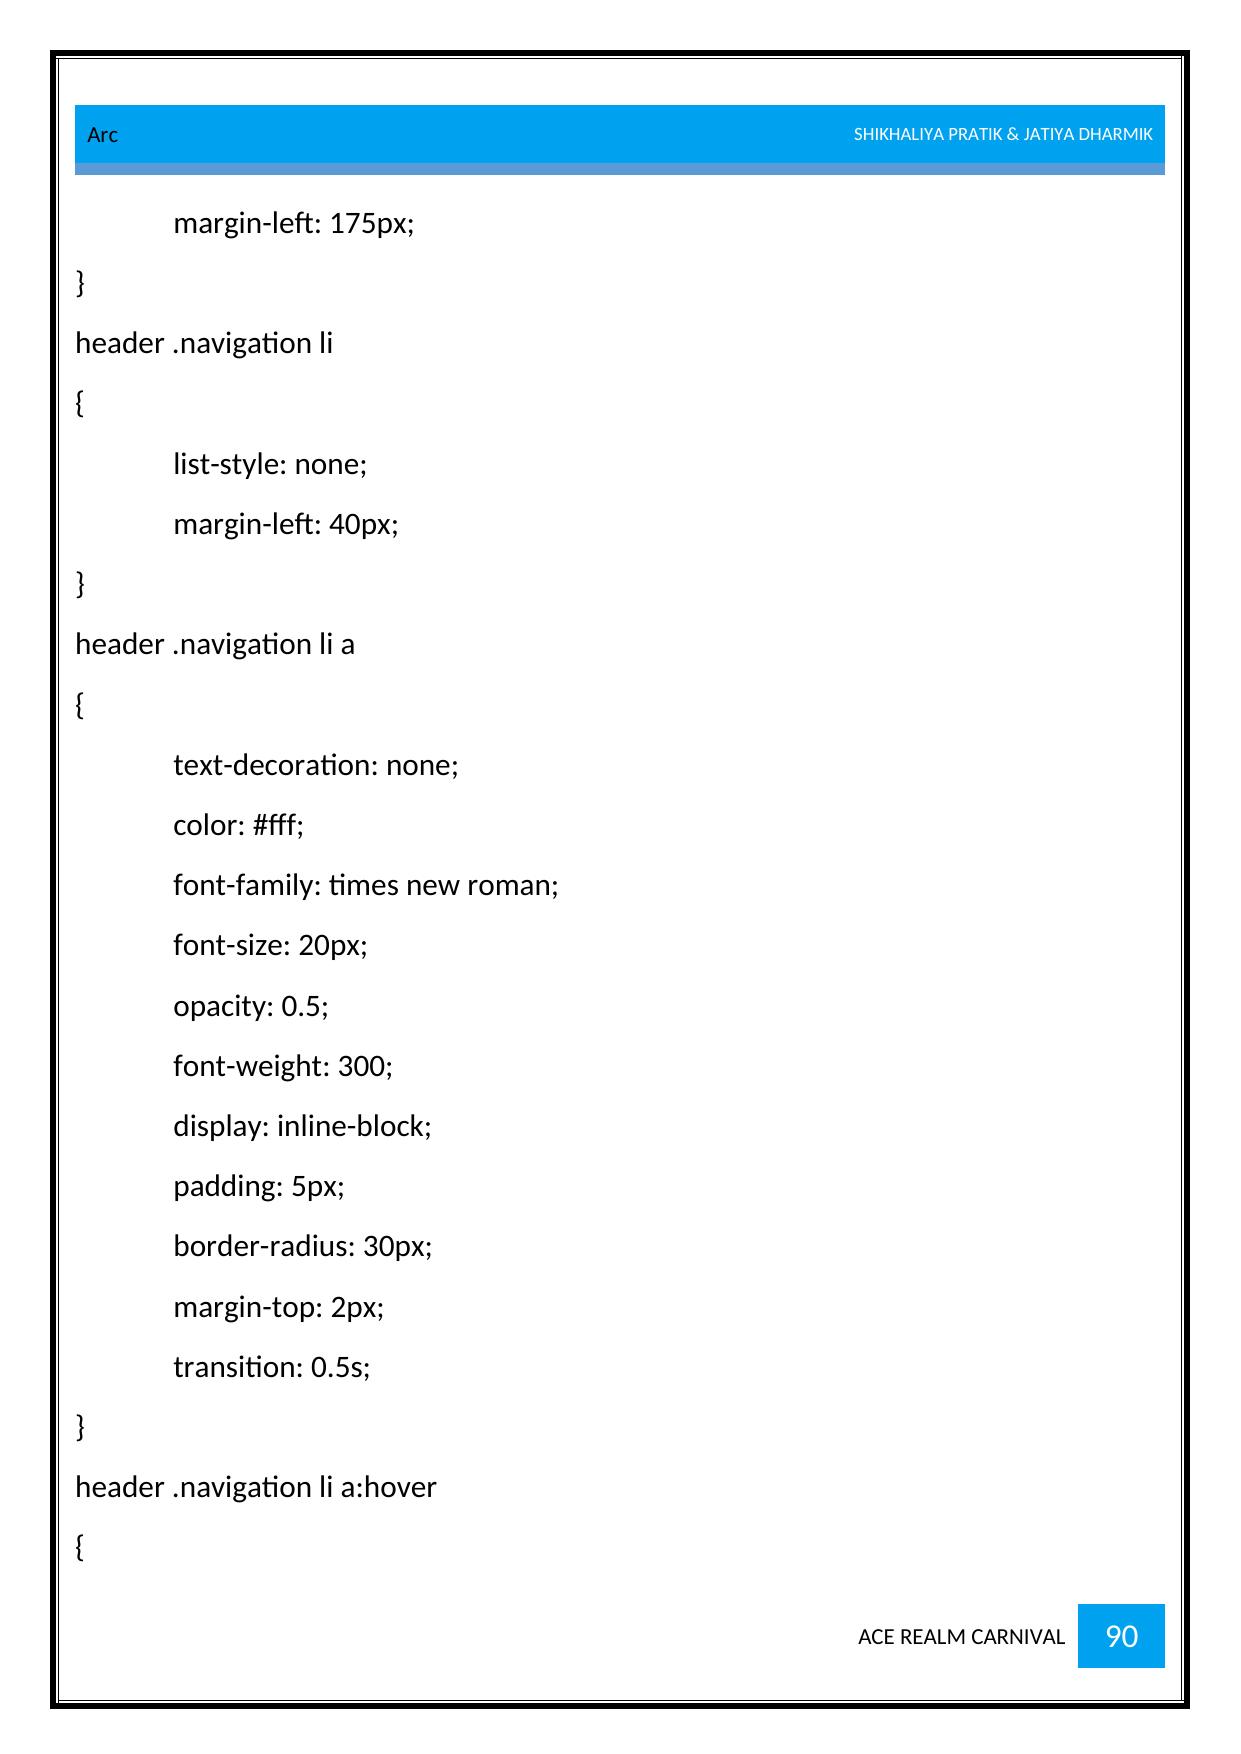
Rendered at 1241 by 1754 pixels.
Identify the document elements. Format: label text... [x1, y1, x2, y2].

text header .navigation li [75, 323, 1082, 362]
text list-style: none; [75, 444, 1082, 482]
text margin-top: 2px; [75, 1287, 1082, 1325]
text header .navigation li a [75, 624, 1082, 663]
text display: inline-block; [75, 1106, 1082, 1144]
text font-size: 20px; [75, 926, 1082, 964]
text { [75, 685, 1082, 723]
text border-radius: 30px; [75, 1227, 1082, 1265]
text { [75, 384, 1082, 422]
text margin-left: 40px; [75, 504, 1082, 542]
text opacity: 0.5; [75, 986, 1082, 1024]
text font-weight: 300; [75, 1046, 1082, 1084]
text transition: 0.5s; [75, 1347, 1082, 1385]
text } [75, 564, 1082, 602]
text padding: 5px; [75, 1166, 1082, 1204]
text margin-left: 175px; [75, 203, 1082, 241]
text text-decoration: none; [75, 745, 1082, 783]
text } [75, 263, 1082, 301]
text { [75, 1528, 1082, 1566]
text header .navigation li a:hover [75, 1467, 1082, 1506]
text color: #fff; [75, 805, 1082, 843]
text font-family: times new roman; [75, 865, 1082, 903]
text } [75, 1407, 1082, 1445]
